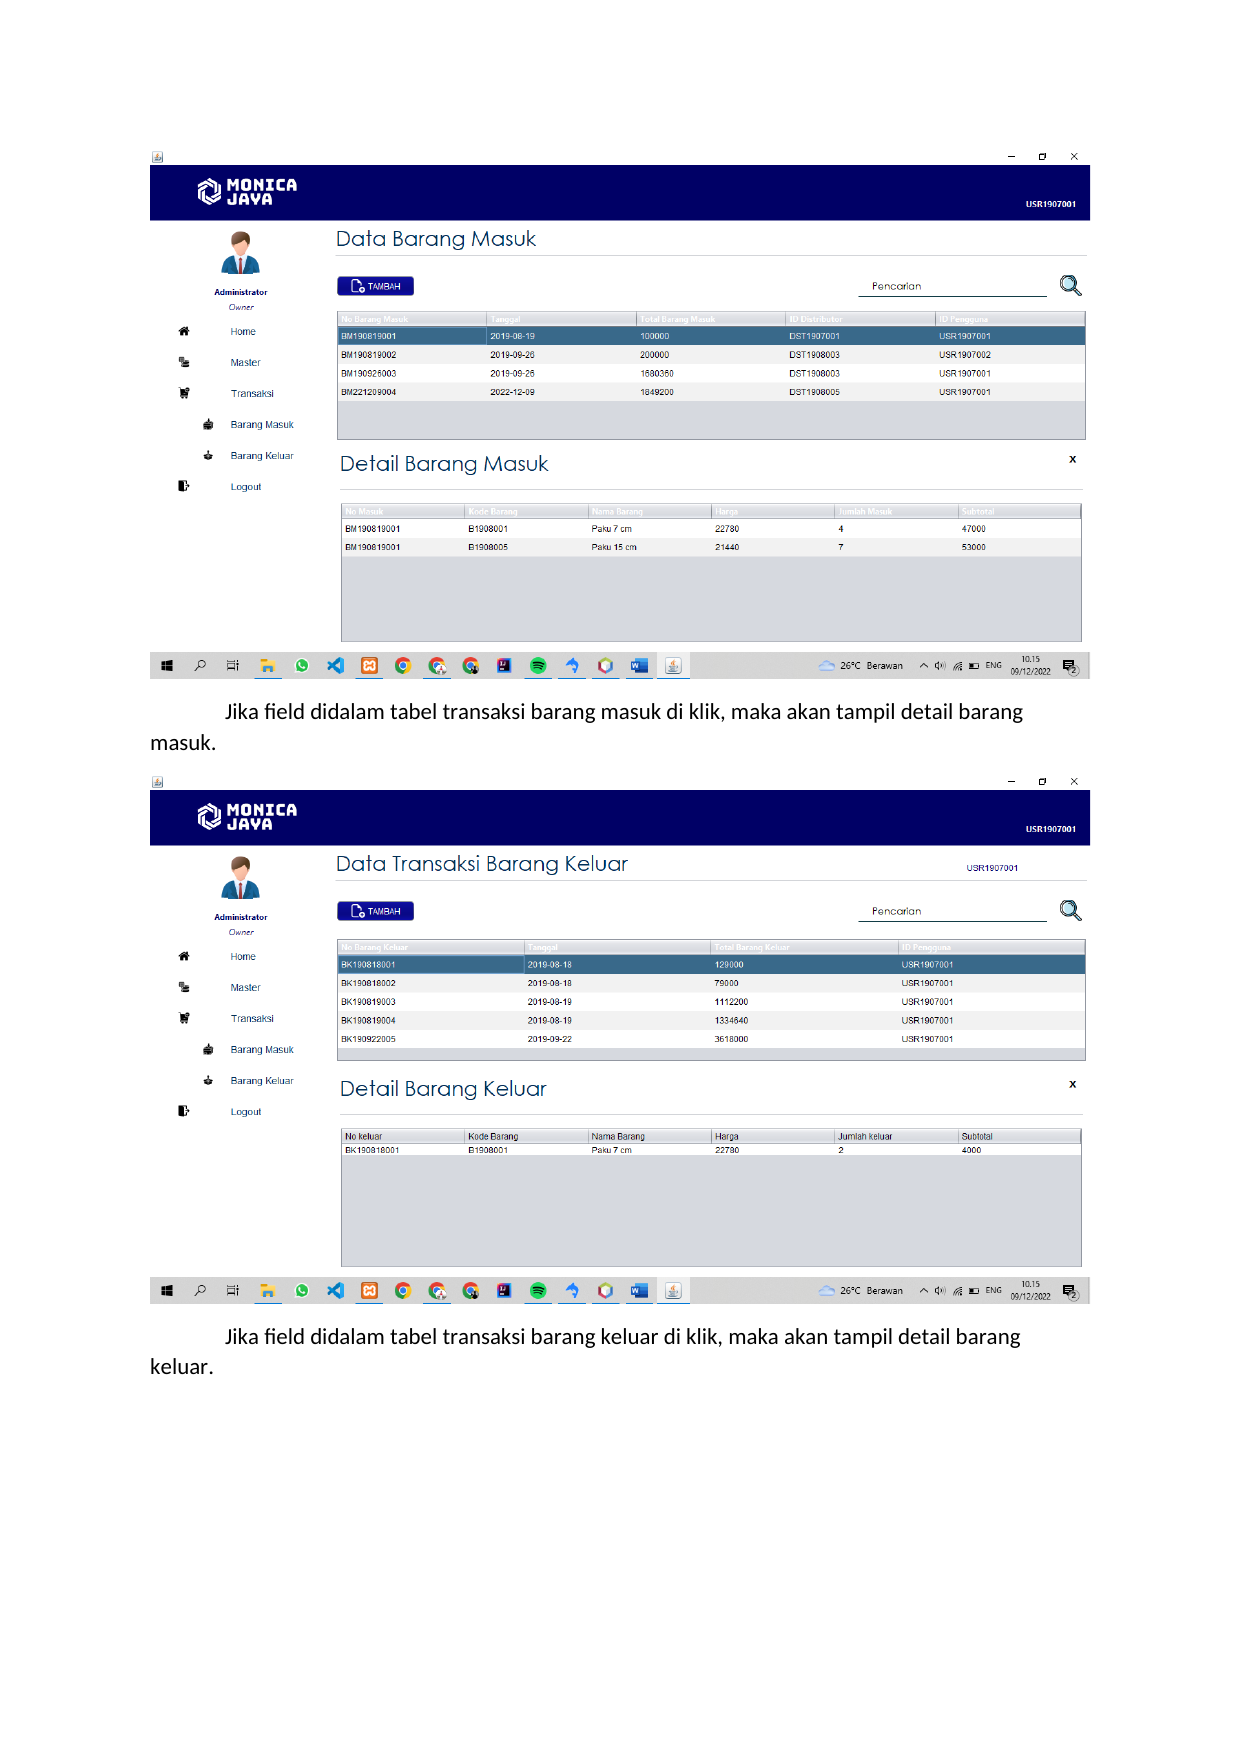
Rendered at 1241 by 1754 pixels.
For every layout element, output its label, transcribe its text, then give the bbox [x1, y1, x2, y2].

picture [150, 150, 1091, 679]
text Jika field didalam tabel transaksi barang masuk di klik, maka akan tampil detail barang masuk. [150, 697, 1090, 756]
text Jika field didalam tabel transaksi barang keluar di klik, maka akan tampil detail barang keluar. [150, 1322, 1090, 1380]
picture [150, 774, 1091, 1304]
